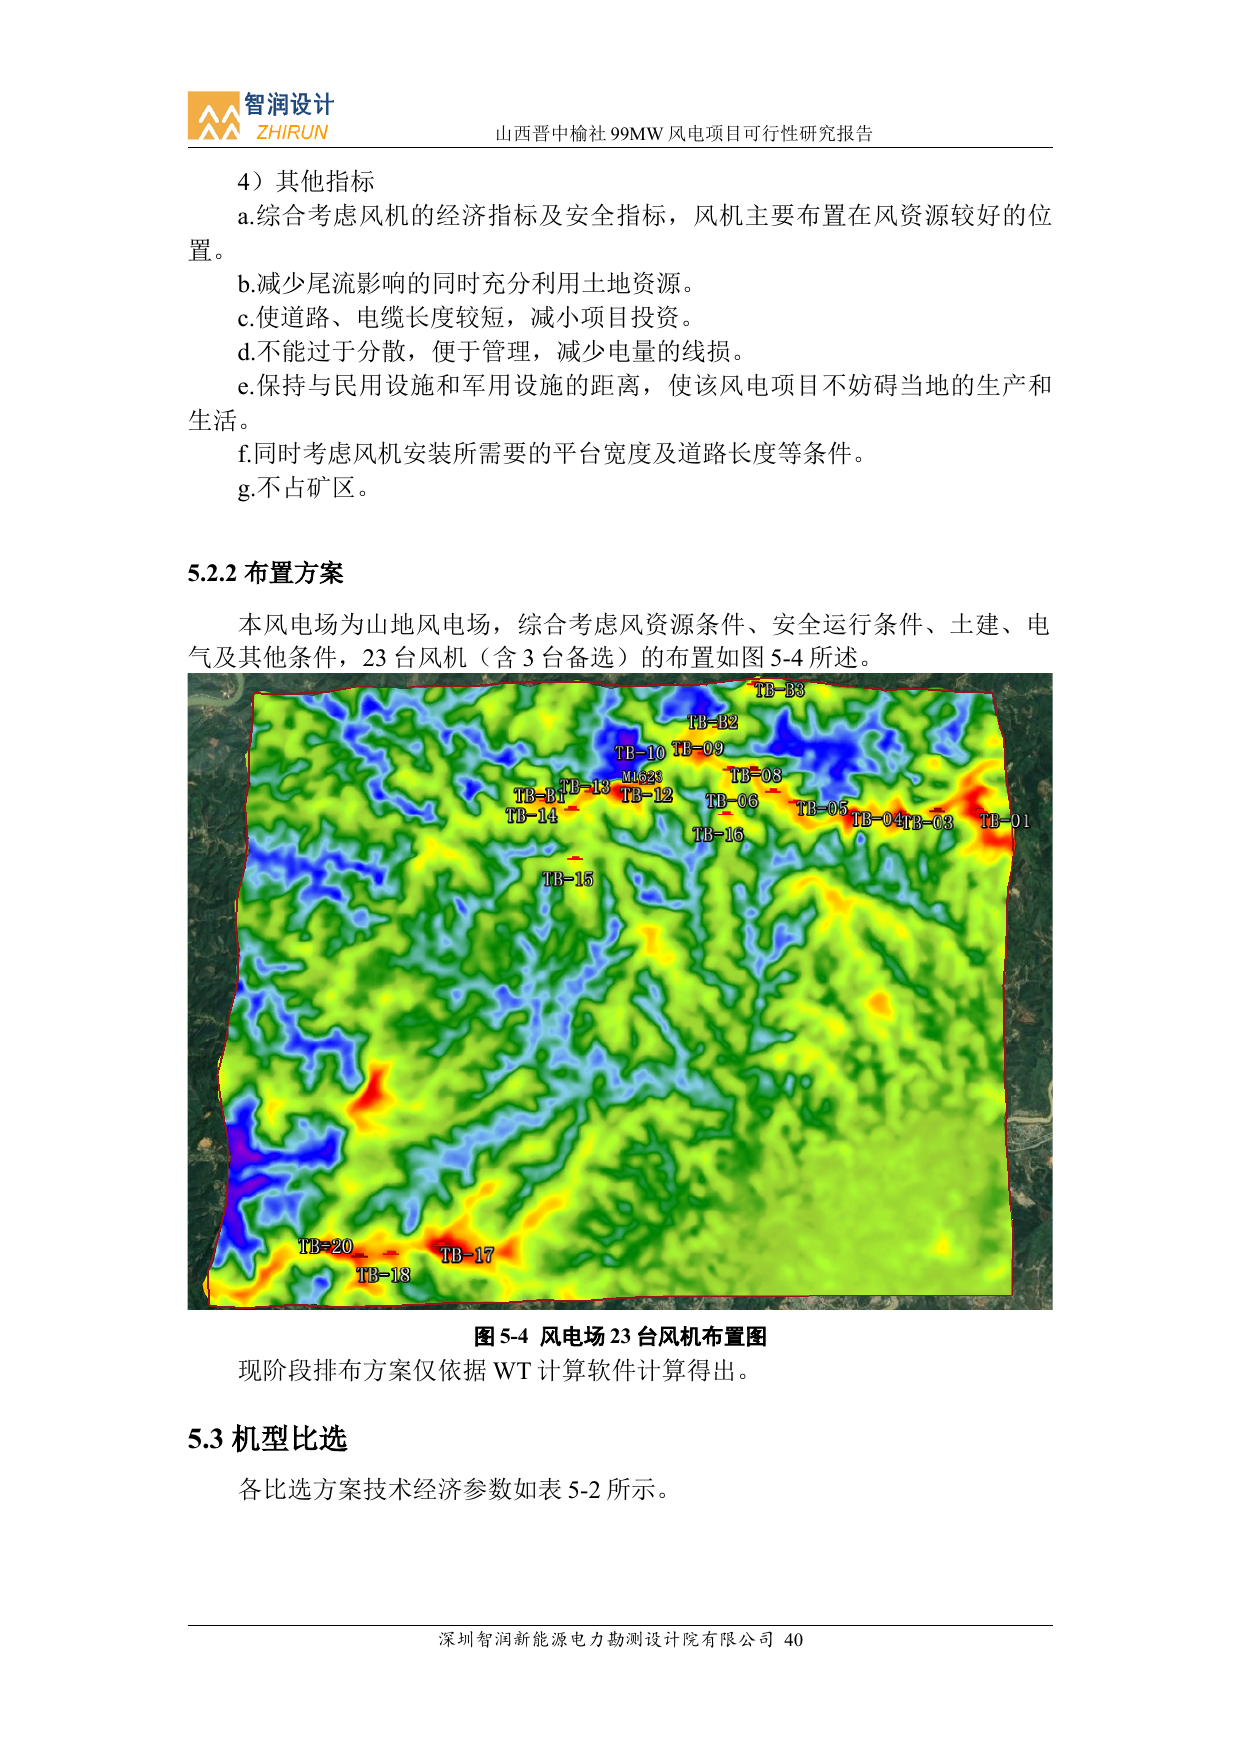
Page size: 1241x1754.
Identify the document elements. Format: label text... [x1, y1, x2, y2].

text 本风电场为山地风电场，综合考虑风资源条件、安全运行条件、土建、电气及其他条件，23台风机（含3台备选）的布置如图5-4所述。 [187, 605, 1053, 673]
text d.不能过于分散，便于管理，减少电量的线损。 [187, 334, 1053, 368]
text 各比选方案技术经济参数如表5-2所示。 [187, 1471, 1053, 1505]
text a.综合考虑风机的经济指标及安全指标，风机主要布置在风资源较好的位置。 [187, 198, 1053, 266]
subtitle 5.3 机型比选 [187, 1403, 1053, 1471]
text g.不占矿区。 [187, 469, 1053, 503]
picture [187, 88, 335, 141]
text 4）其他指标 [187, 164, 1053, 198]
text c.使道路、电缆长度较短，减小项目投资。 [187, 300, 1053, 334]
picture [187, 673, 1053, 1310]
title 5.2.2 布置方案 [187, 554, 1053, 588]
text e.保持与民用设施和军用设施的距离，使该风电项目不妨碍当地的生产和生活。 [187, 368, 1053, 436]
text 现阶段排布方案仅依据WT计算软件计算得出。 [187, 1352, 1053, 1386]
text 图5-4 风电场23台风机布置图 [187, 1318, 1053, 1352]
text f.同时考虑风机安装所需要的平台宽度及道路长度等条件。 [187, 436, 1053, 469]
text b.减少尾流影响的同时充分利用土地资源。 [187, 266, 1053, 300]
